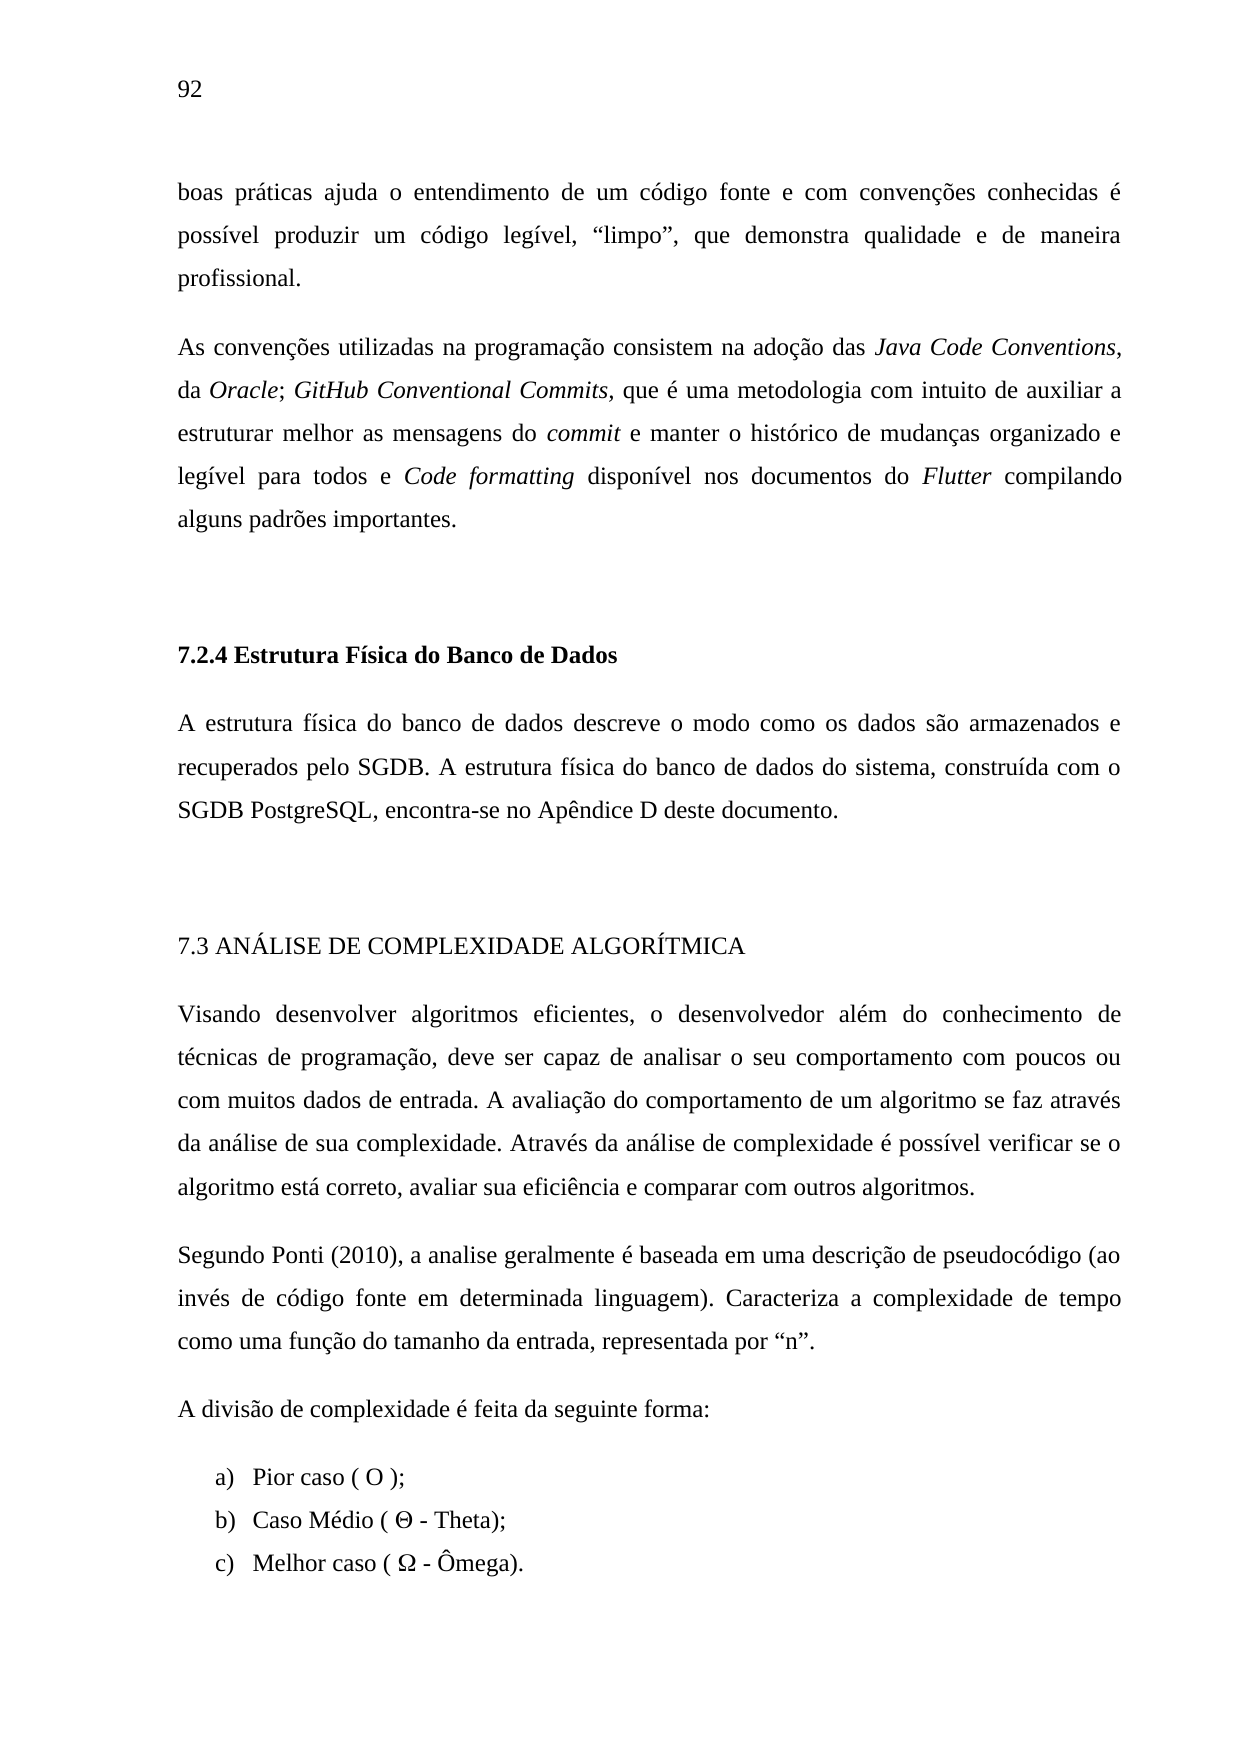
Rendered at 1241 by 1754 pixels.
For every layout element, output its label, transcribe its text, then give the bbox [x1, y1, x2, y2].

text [177, 177, 1122, 292]
list Melhor caso ( - Ômega). [215, 1548, 1122, 1577]
text A divisão de complexidade é feita da seguinte forma: [177, 1394, 1122, 1423]
text Visando desenvolver algoritmos eficientes, o desenvolvedor além do conhecimento de técnicas de programação, deve ser capaz de analisar o seu comportamento com poucos ou com muitos dados de entrada. A avaliação do comportamento de um algoritmo se faz através da análise de sua complexidade. Através da análise de complexidade é possível verificar se o algoritmo está correto, avaliar sua eficiência e comparar com outros algoritmos. [177, 999, 1122, 1200]
list Caso Médio ( - Theta); [215, 1505, 1122, 1534]
list Pior caso ( O ); [215, 1462, 1122, 1491]
subtitle 7.2.4 Estrutura Física do Banco de Dados [177, 640, 1122, 669]
text A estrutura física do banco de dados descreve o modo como os dados são armazenados e recuperados pelo SGDB. A estrutura física do banco de dados do sistema, construída com o SGDB PostgreSQL, encontra-se no Apêndice D deste documento. [177, 708, 1122, 823]
subtitle 7.3 ANÁLISE DE COMPLEXIDADE ALGORÍTMICA [177, 931, 1122, 960]
text As convenções utilizadas na programação consistem na adoção das Java Code Conventions, da Oracle; GitHub Conventional Commits, que é uma metodologia com intuito de auxiliar a estruturar melhor as mensagens do commit e manter o histórico de mudanças organizado e legível para todos e Code formatting disponível nos documentos do Flutter compilando alguns padrões importantes. [177, 332, 1122, 533]
text Segundo Ponti (2010), a analise geralmente é baseada em uma descrição de pseudocódigo (ao invés de código fonte em determinada linguagem). Caracteriza a complexidade de tempo como uma função do tamanho da entrada, representada por “n”. [177, 1240, 1122, 1355]
